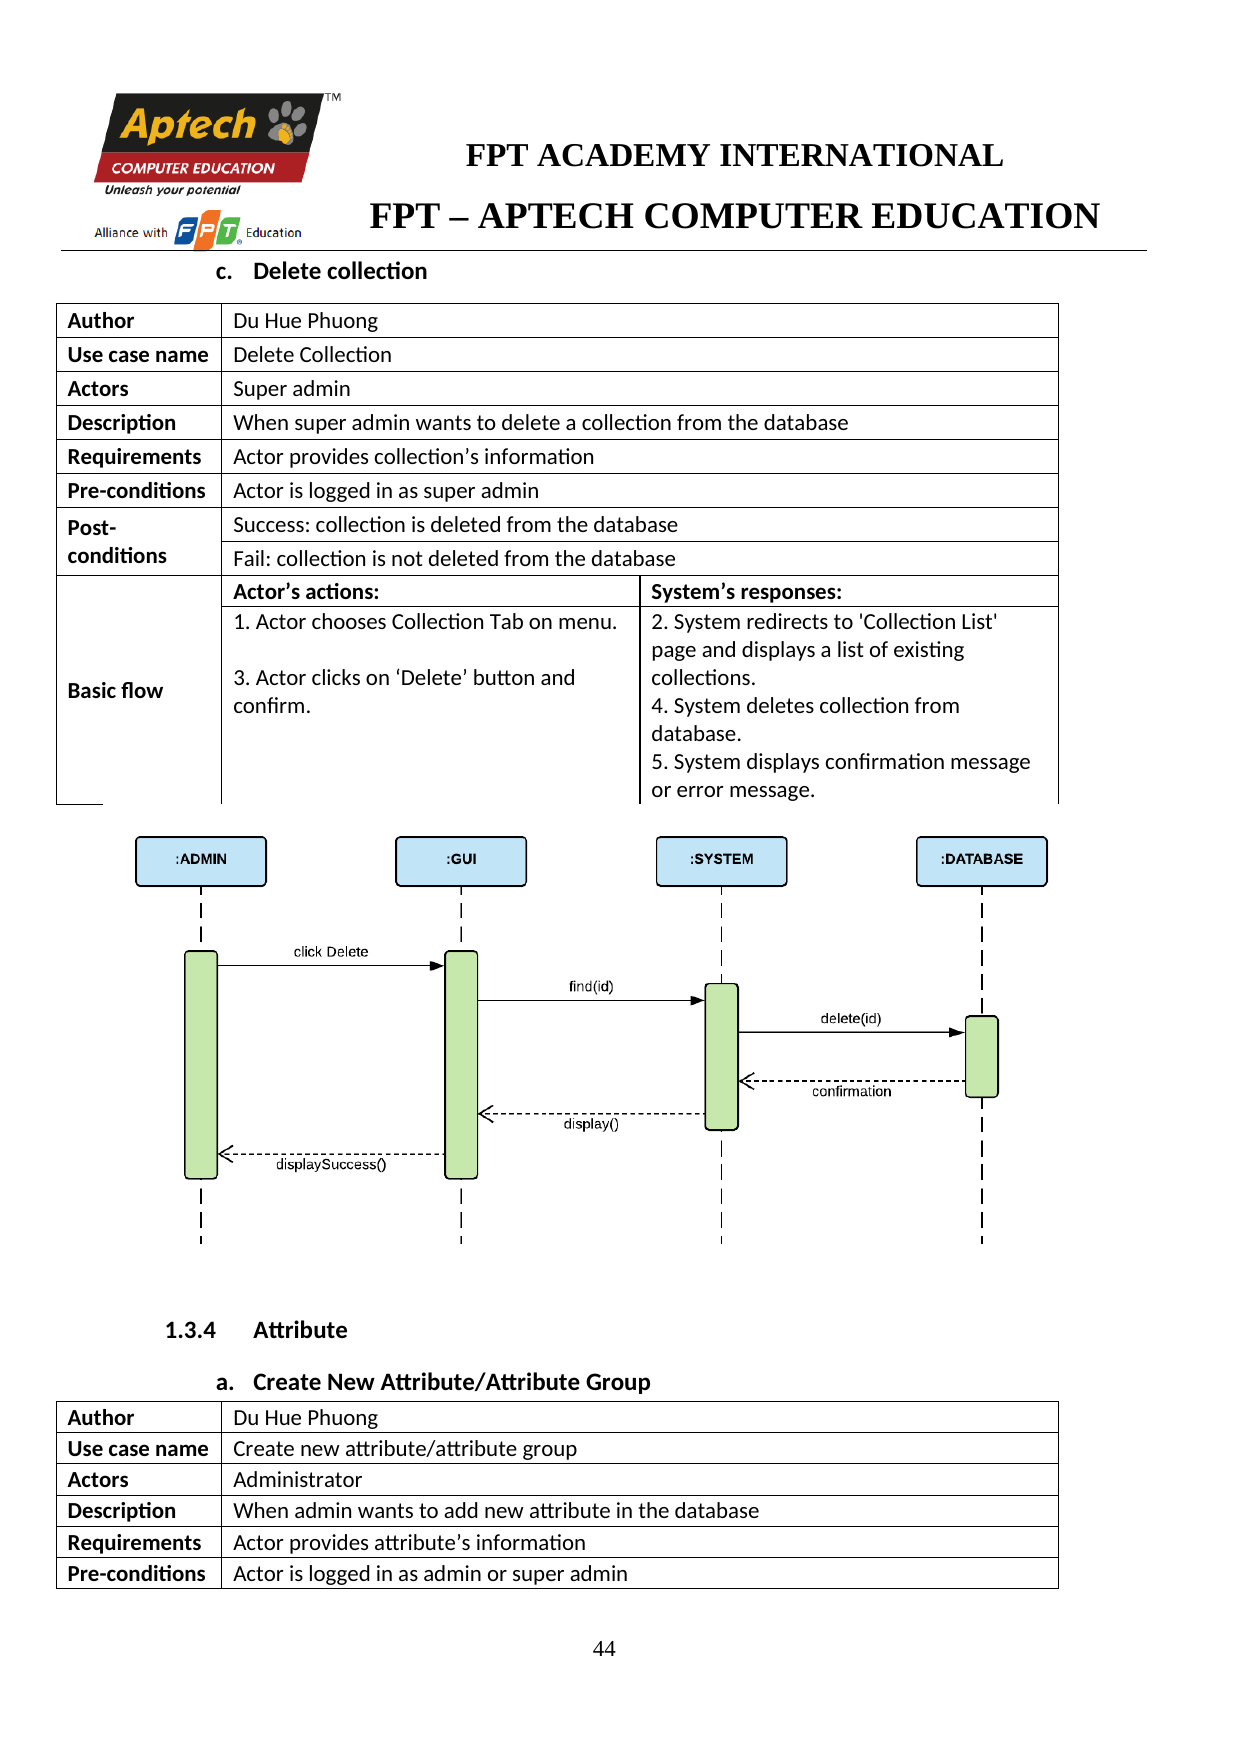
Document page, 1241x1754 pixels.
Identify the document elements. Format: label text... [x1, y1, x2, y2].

table_header Author [57, 304, 221, 337]
table_cell When admin wants to add new attribute in the database [222, 1496, 1058, 1526]
picture [90, 86, 344, 250]
table_cell Actors [57, 372, 221, 405]
list Delete collection [216, 251, 1105, 286]
table_cell Use case name [57, 1433, 221, 1463]
table_cell Super admin [222, 372, 1058, 405]
table_cell Pre-conditions [57, 474, 221, 507]
table_cell Create new attribute/attribute group [222, 1433, 1058, 1463]
table_cell Pre-conditions [57, 1558, 221, 1588]
table_header Du Hue Phuong [222, 304, 1058, 337]
table_header Author [57, 1402, 221, 1432]
table_cell Actor provides attribute’s information [222, 1527, 1058, 1557]
table_cell Fail: collection is not deleted from the database [222, 542, 1058, 575]
table_cell Actor is logged in as admin or super admin [222, 1558, 1058, 1588]
table_cell 1. Actor chooses Collection Tab on menu. 3. Actor clicks on ‘Delete’ button and confirm. [222, 607, 639, 803]
table_cell Post-conditions [57, 508, 221, 575]
table_cell Requirements [57, 440, 221, 473]
table_cell Delete Collection [222, 338, 1058, 371]
table_cell Success: collection is deleted from the database [222, 508, 1058, 541]
table_cell System’s responses: [641, 576, 1058, 606]
table_cell When super admin wants to delete a collection from the database [222, 406, 1058, 439]
subtitle Attribute [216, 1314, 1105, 1344]
table_cell 2. System redirects to 'Collection List' page and displays a list of existing collections. 4. System deletes collection from database. 5. System displays confirmation message or error message. [641, 607, 1058, 803]
table_cell Description [57, 1496, 221, 1526]
list Delete collection [216, 150, 1105, 250]
table_cell Description [57, 406, 221, 439]
table_cell Actor is logged in as super admin [222, 474, 1058, 507]
table_cell Basic flow [57, 576, 221, 803]
list Create New Attribute/Attribute Group [216, 1366, 1105, 1396]
picture [103, 804, 1079, 1276]
table_cell Administrator [222, 1464, 1058, 1494]
table_cell Actor’s actions: [222, 576, 639, 606]
table_cell Actors [57, 1464, 221, 1494]
table_cell Use case name [57, 338, 221, 371]
table_cell Actor provides collection’s information [222, 440, 1058, 473]
table_cell Requirements [57, 1527, 221, 1557]
picture [90, 251, 216, 256]
table_header Du Hue Phuong [222, 1402, 1058, 1432]
